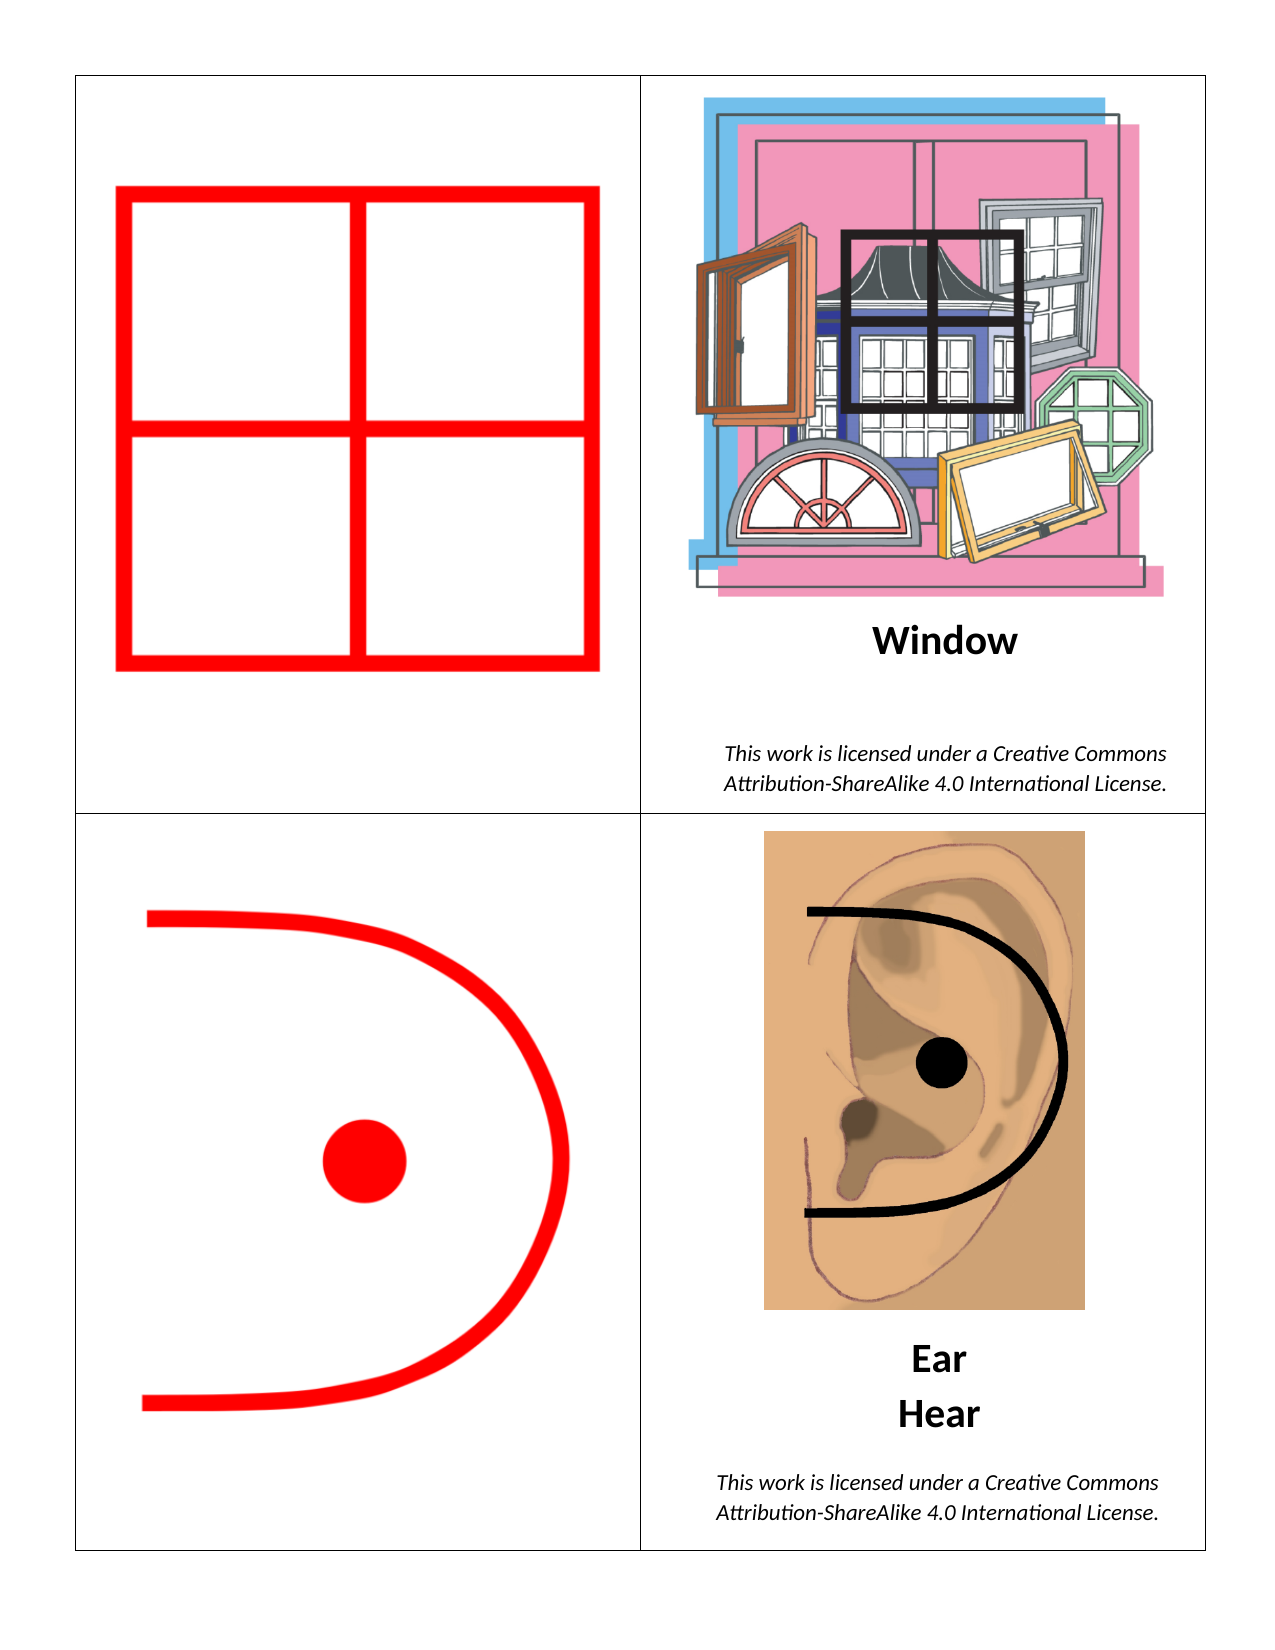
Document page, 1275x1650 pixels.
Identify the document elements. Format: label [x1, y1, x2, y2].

picture [101, 170, 617, 685]
table_cell [641, 814, 1205, 1550]
table_cell [641, 76, 1205, 812]
table_cell [76, 76, 640, 812]
picture [688, 91, 1164, 598]
picture [129, 900, 584, 1434]
table_cell [76, 814, 640, 1550]
picture [764, 831, 1085, 1310]
